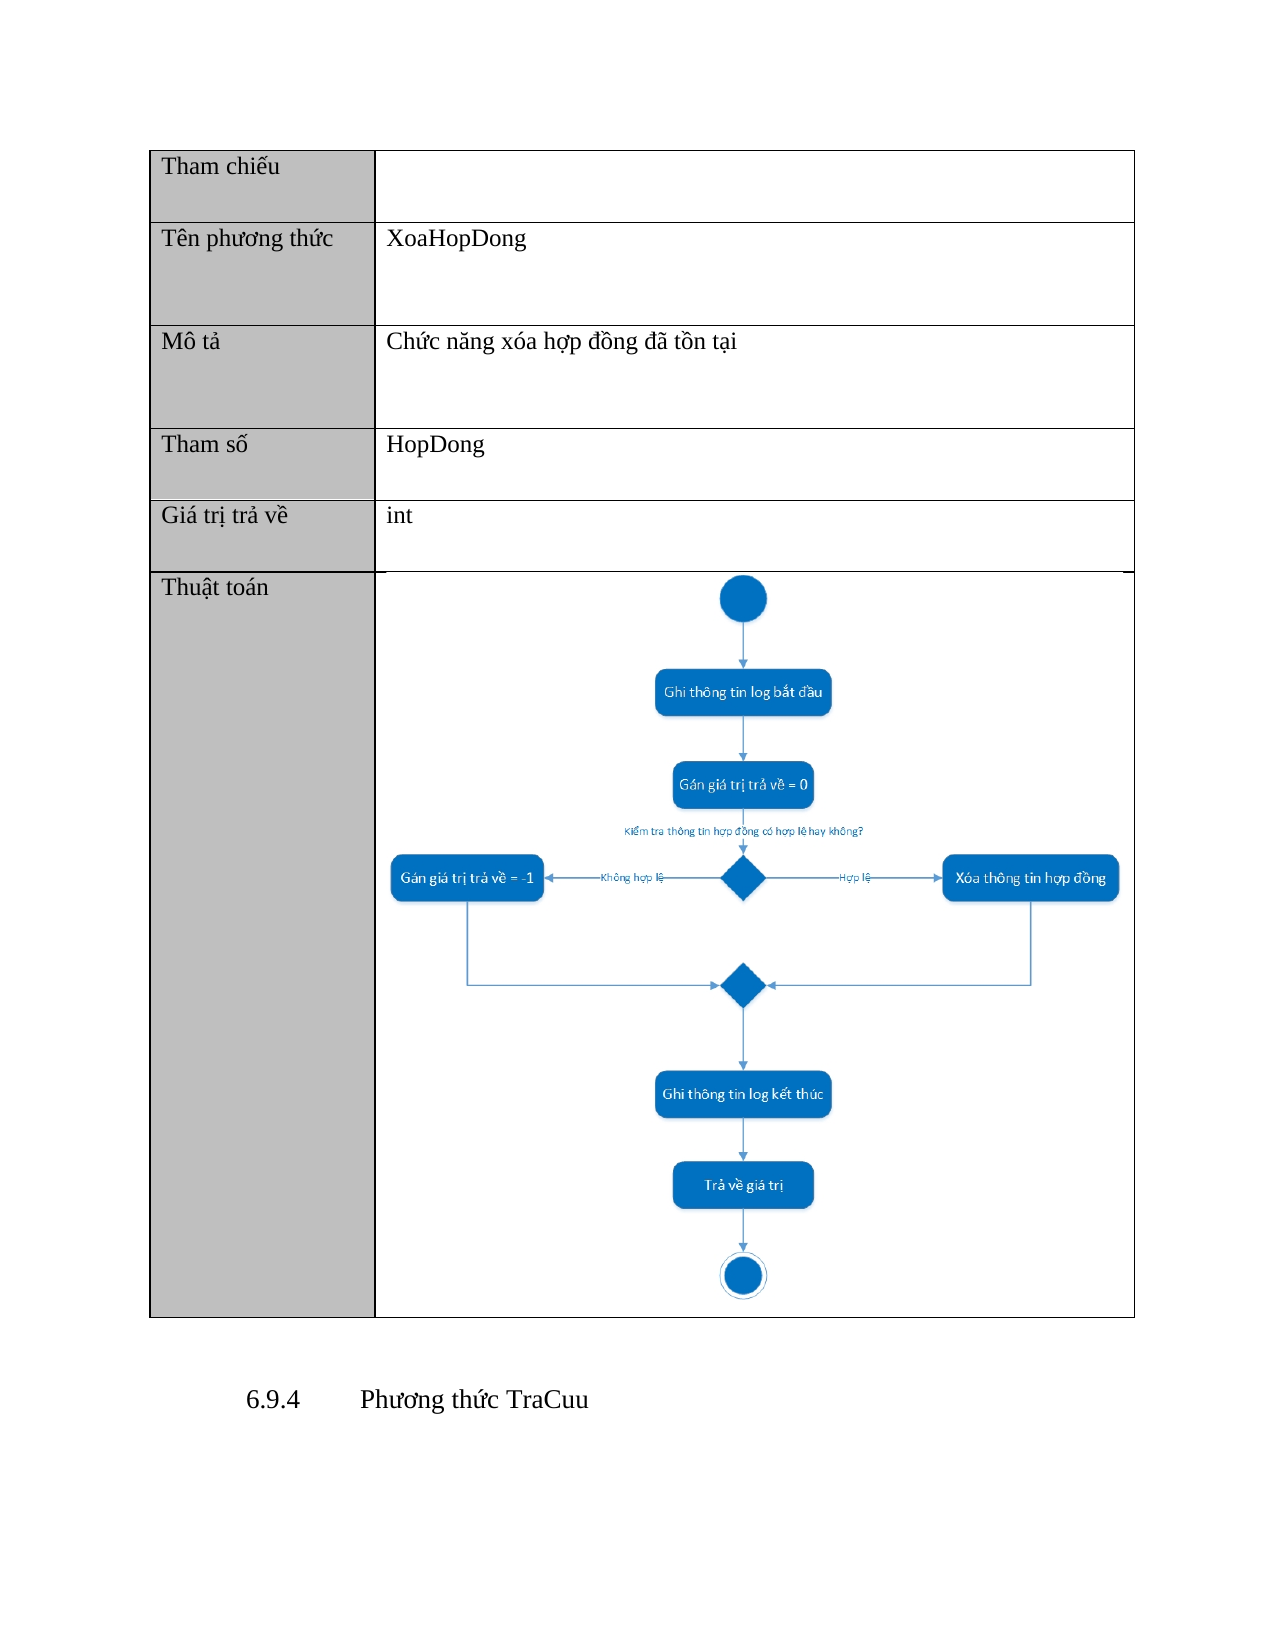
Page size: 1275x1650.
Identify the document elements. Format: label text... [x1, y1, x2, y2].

table_cell [376, 573, 1134, 1317]
table_cell int [376, 501, 1134, 571]
table_cell Chức năng xóa hợp đồng đã tồn tại [376, 326, 1134, 428]
table_cell [376, 151, 1134, 222]
table_cell Mô tả [151, 326, 374, 428]
table_cell Giá trị trả về [151, 501, 374, 571]
table_cell Tên phương thức [151, 223, 374, 325]
table_cell Tham chiếu [151, 151, 374, 222]
picture [386, 572, 1124, 1300]
list Phương thức TraCuu [300, 1383, 1125, 1414]
table_cell Thuật toán [151, 573, 374, 1317]
table_cell XoaHopDong [376, 223, 1134, 325]
table_cell HopDong [376, 429, 1134, 499]
table_cell Tham số [151, 429, 374, 499]
